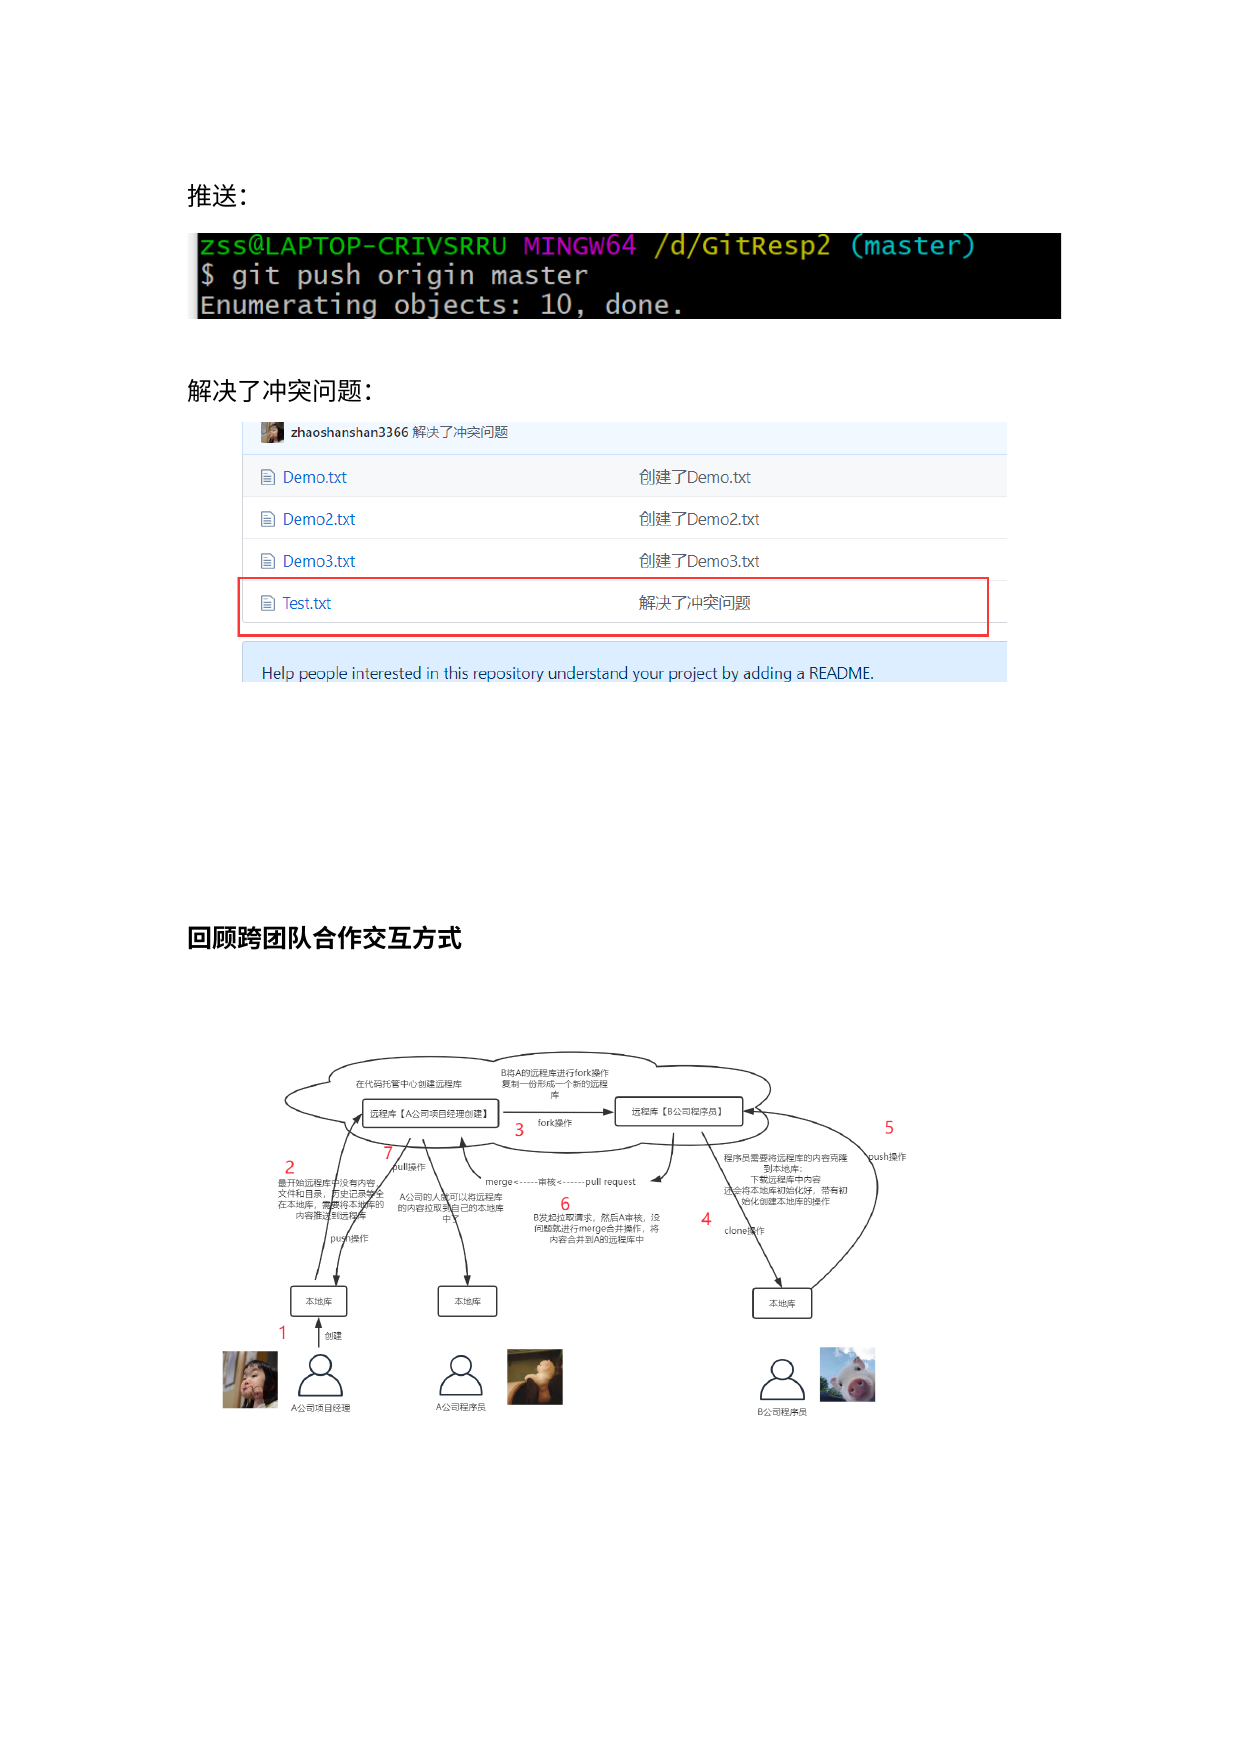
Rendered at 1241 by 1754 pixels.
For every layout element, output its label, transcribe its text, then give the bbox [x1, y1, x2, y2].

picture [187, 422, 1008, 682]
picture [187, 1036, 921, 1431]
subtitle 回顾跨团队合作交互方式 [187, 904, 1053, 969]
text 解决了冲突问题： [187, 357, 1053, 422]
picture [187, 233, 1062, 319]
text 推送： [187, 162, 1053, 227]
